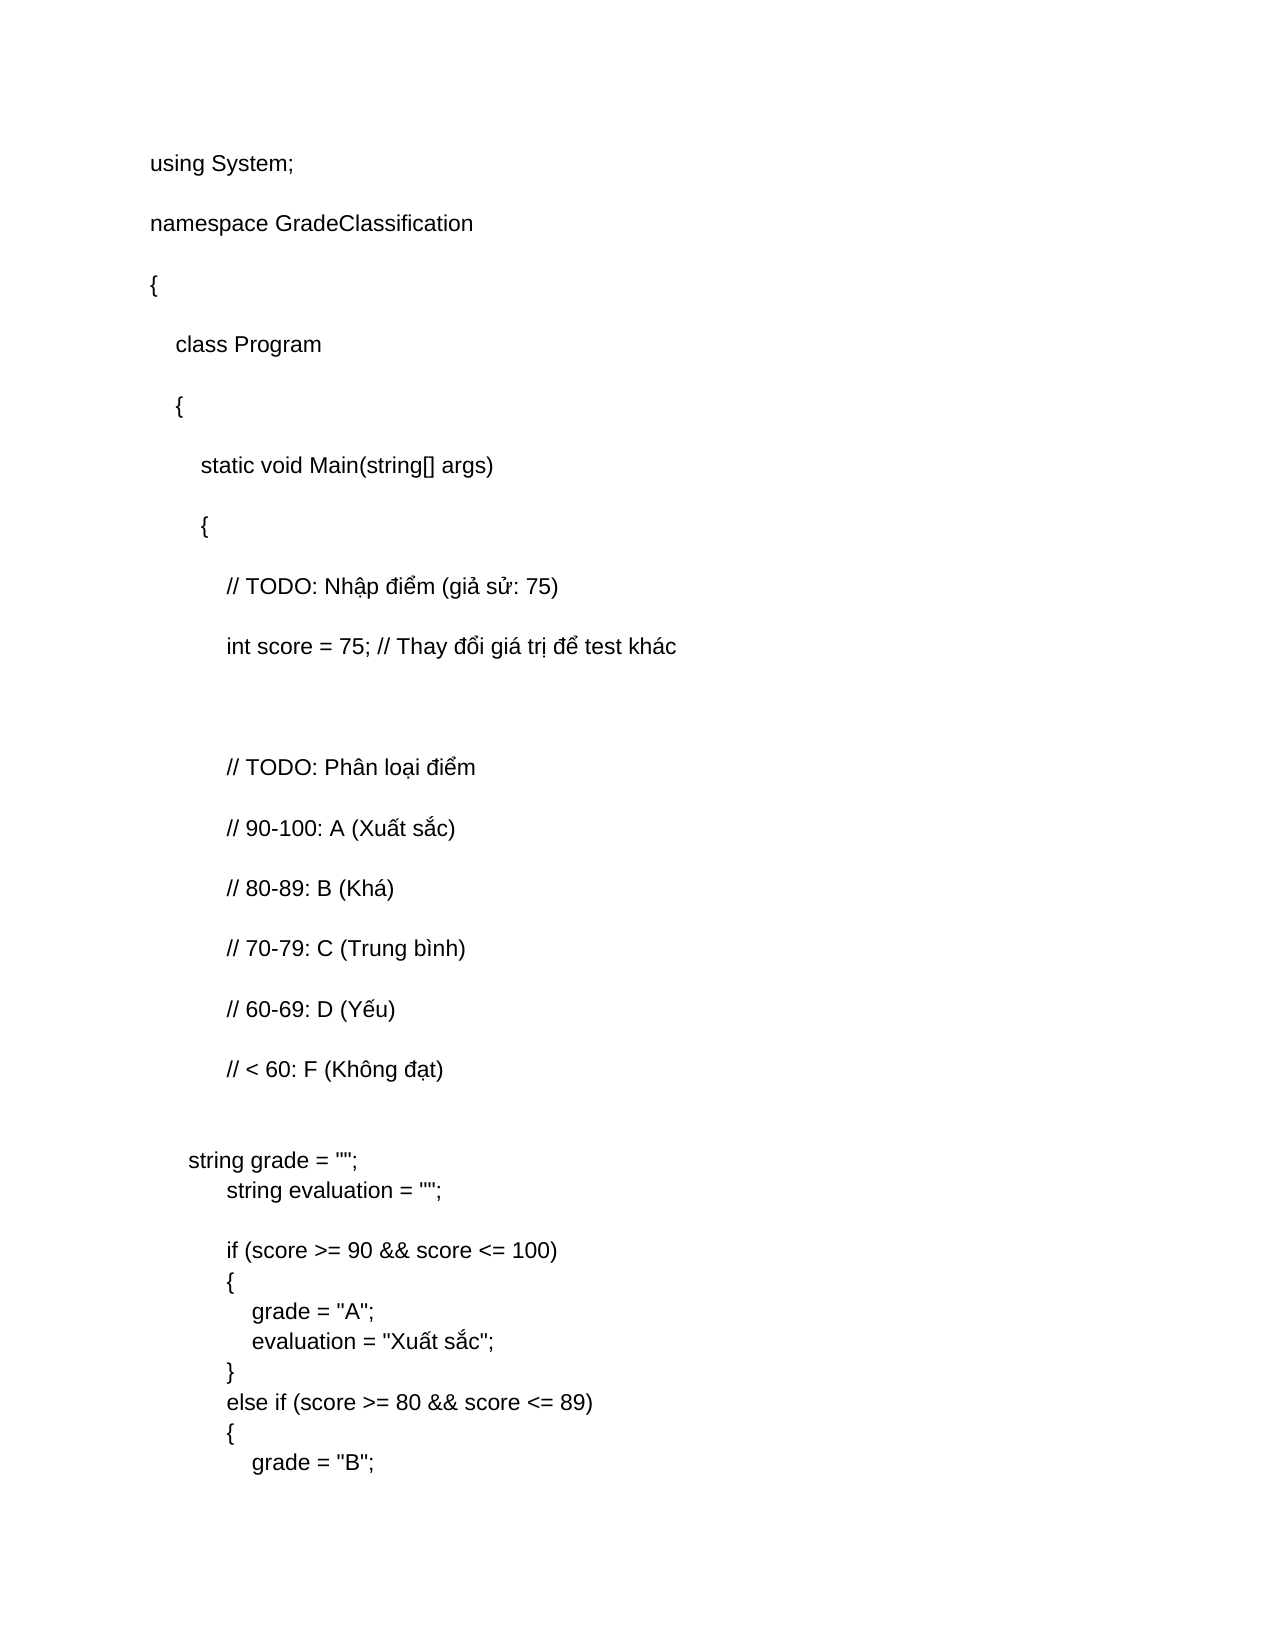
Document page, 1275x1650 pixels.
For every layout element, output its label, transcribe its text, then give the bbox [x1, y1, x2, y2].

text grade = "B"; [150, 1449, 1125, 1475]
text static void Main(string[] args) [150, 452, 1125, 478]
text using System; [150, 150, 1125, 176]
text int score = 75; // Thay đổi giá trị để test khác [150, 633, 1125, 660]
text class Program [150, 331, 1125, 358]
text namespace GradeClassification [150, 210, 1125, 237]
text string grade = ""; [150, 1147, 1125, 1173]
text string evaluation = ""; [150, 1177, 1125, 1203]
text { [150, 512, 1125, 539]
text // TODO: Nhập điểm (giả sử: 75) [150, 573, 1125, 599]
text { [150, 1268, 1125, 1294]
text grade = "A"; [150, 1298, 1125, 1324]
text else if (score >= 80 && score <= 89) [150, 1388, 1125, 1415]
text // < 60: F (Không đạt) [150, 1056, 1125, 1083]
text // 60-69: D (Yếu) [150, 996, 1125, 1022]
text } [150, 1358, 1125, 1385]
text // 70-79: C (Trung bình) [150, 935, 1125, 962]
text evaluation = "Xuất sắc"; [150, 1328, 1125, 1354]
text { [150, 271, 1125, 297]
text // 90-100: A (Xuất sắc) [150, 814, 1125, 841]
text { [150, 392, 1125, 418]
text // 80-89: B (Khá) [150, 875, 1125, 901]
text if (score >= 90 && score <= 100) [150, 1237, 1125, 1264]
text // TODO: Phân loại điểm [150, 754, 1125, 781]
text { [150, 1419, 1125, 1445]
